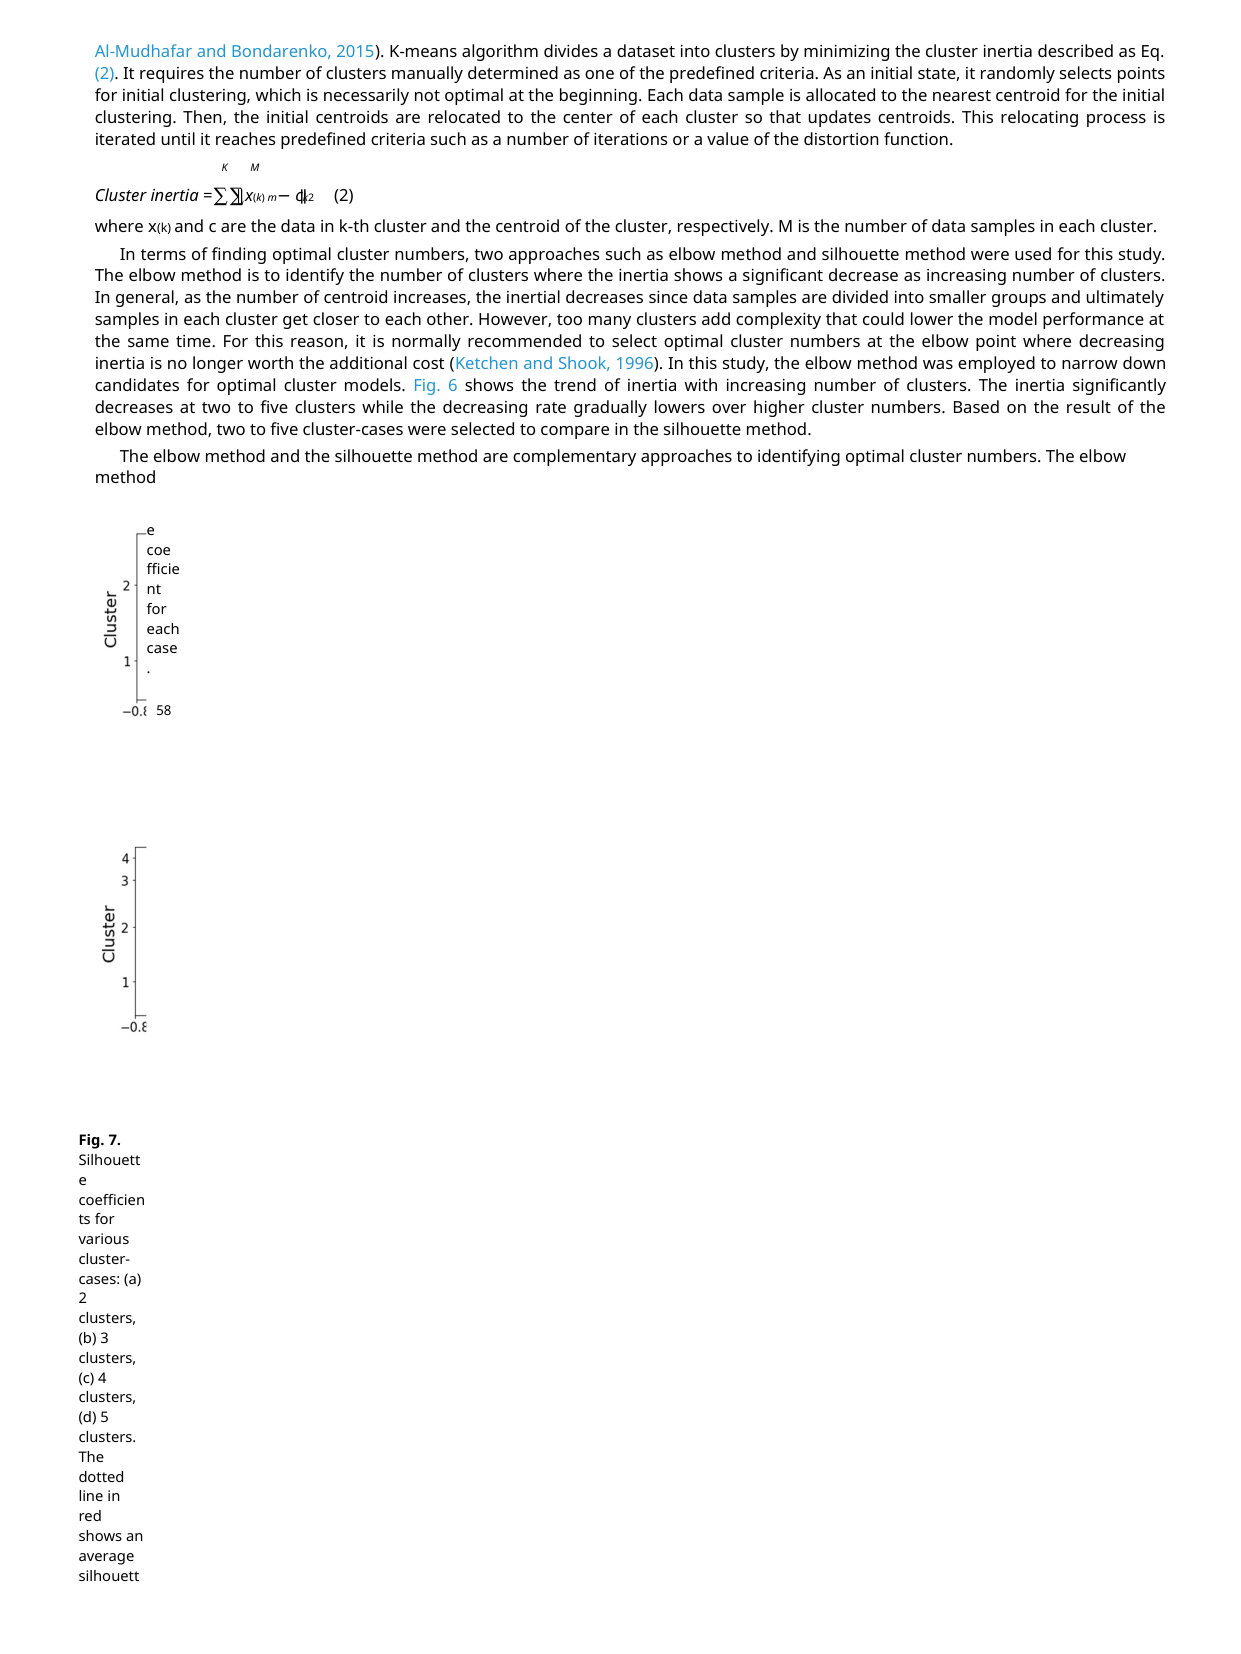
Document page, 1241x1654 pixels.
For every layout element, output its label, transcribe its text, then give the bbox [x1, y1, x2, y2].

text Cluster inertia =∑∑⃦⃦x(k) m− ck⃦⃦2 (2) [94, 175, 1169, 207]
text In terms of finding optimal cluster numbers, two approaches such as elbow method and silhouette method were used for this study. The elbow method is to identify the number of clusters where the inertia shows a significant decrease as increasing number of clusters. In general, as the number of centroid increases, the inertial decreases since data samples are divided into smaller groups and ultimately samples in each cluster get closer to each other. However, too many clusters add complexity that could lower the model performance at the same time. For this reason, it is normally recommended to select optimal cluster numbers at the elbow point where decreasing inertia is no longer worth the additional cost (Ketchen and Shook, 1996). In this study, the elbow method was employed to narrow down candidates for optimal cluster models. Fig. 6 shows the trend of inertia with increasing number of clusters. The inertia significantly decreases at two to five clusters while the decreasing rate gradually lowers over higher cluster numbers. Based on the result of the elbow method, two to five cluster-cases were selected to compare in the silhouette method. [94, 242, 1167, 439]
text The elbow method and the silhouette method are complementary approaches to identifying optimal cluster numbers. The elbow method [94, 445, 1169, 488]
text Al-Mudhafar and Bondarenko, 2015). K-means algorithm divides a dataset into clusters by minimizing the cluster inertia described as Eq. (2). It requires the number of clusters manually determined as one of the predefined criteria. As an initial state, it randomly selects points for initial clustering, which is necessarily not optimal at the beginning. Each data sample is allocated to the nearest centroid for the initial clustering. Then, the initial centroids are relocated to the center of each cluster so that updates centroids. This relocating process is iterated until it reaches predefined criteria such as a number of iterations or a value of the distortion function. [94, 40, 1167, 149]
text K M [221, 160, 1169, 175]
picture [97, 519, 147, 1112]
text 58 [147, 698, 180, 720]
text Fig. 7. Silhouette coefficients for various cluster-cases: (a) 2 clusters, (b) 3 clusters, (c) 4 clusters, (d) 5 clusters. The dotted line in red shows an average silhouette coefficient for each case. [78, 1130, 146, 1585]
text where x(k) and c are the data in k-th cluster and the centroid of the cluster, respectively. M is the number of data samples in each cluster. [94, 215, 1169, 237]
